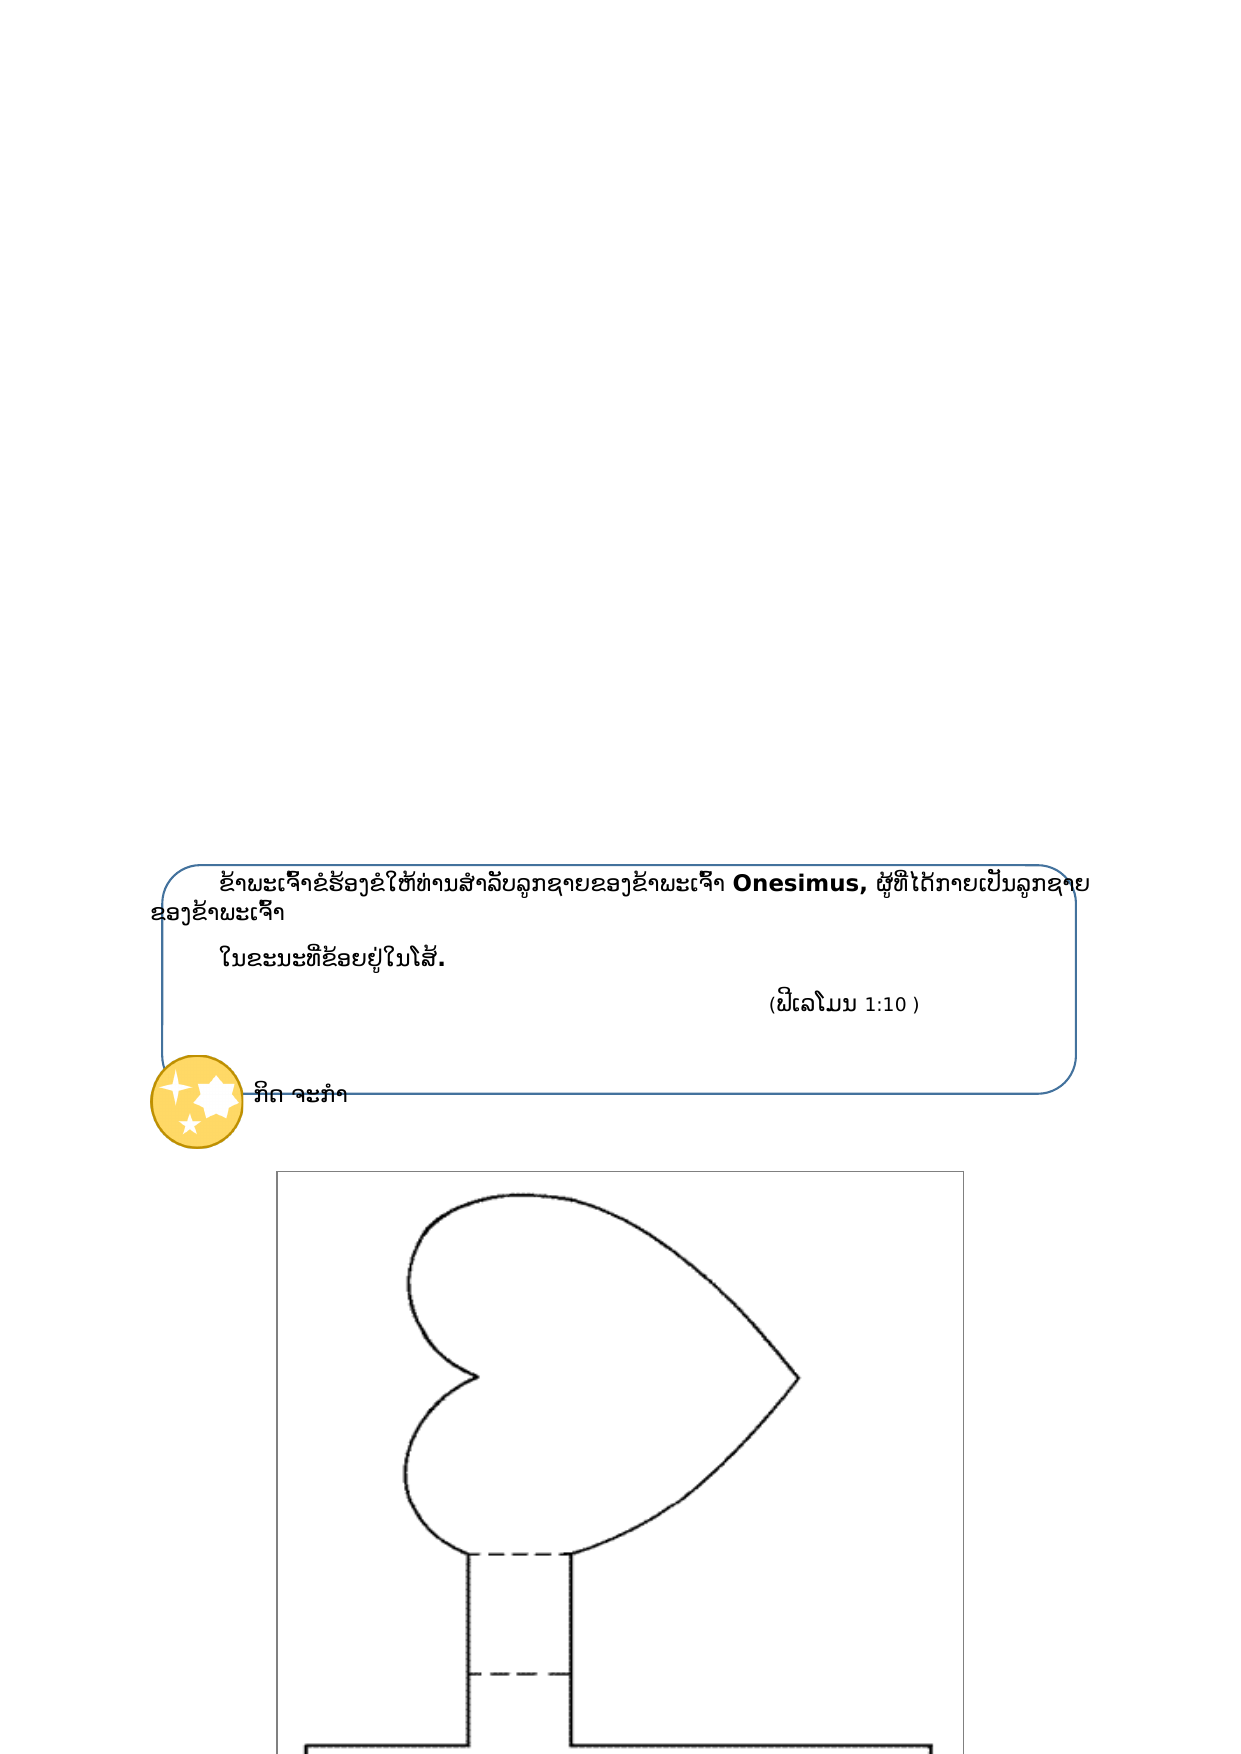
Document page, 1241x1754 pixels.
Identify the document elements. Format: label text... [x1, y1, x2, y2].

text (ຟີເລໂມນ 1:10 ) [150, 990, 1090, 1017]
text ໃນຂະນະທີ່ຂ້ອຍຢູ່ໃນໂສ້. [150, 945, 1090, 971]
text ກິດ ຈະກຳ [244, 1081, 1090, 1108]
picture [278, 1172, 963, 1754]
text ຂ້າ​ພະ​ເຈົ້າ​ຂໍ​ຮ້ອງ​ຂໍ​ໃຫ້​ທ່ານ​ສໍາ​ລັບ​ລູກ​ຊາຍ​ຂອງ​ຂ້າ​ພະ​ເຈົ້າ Onesimus, ຜູ້​ທີ່​ໄດ້​ກາຍ​ເປັນ​ລູກ​ຊາຍ​ຂອງ​ຂ້າ​ພະ​ເຈົ້າ [150, 871, 1090, 926]
picture [150, 1055, 244, 1149]
